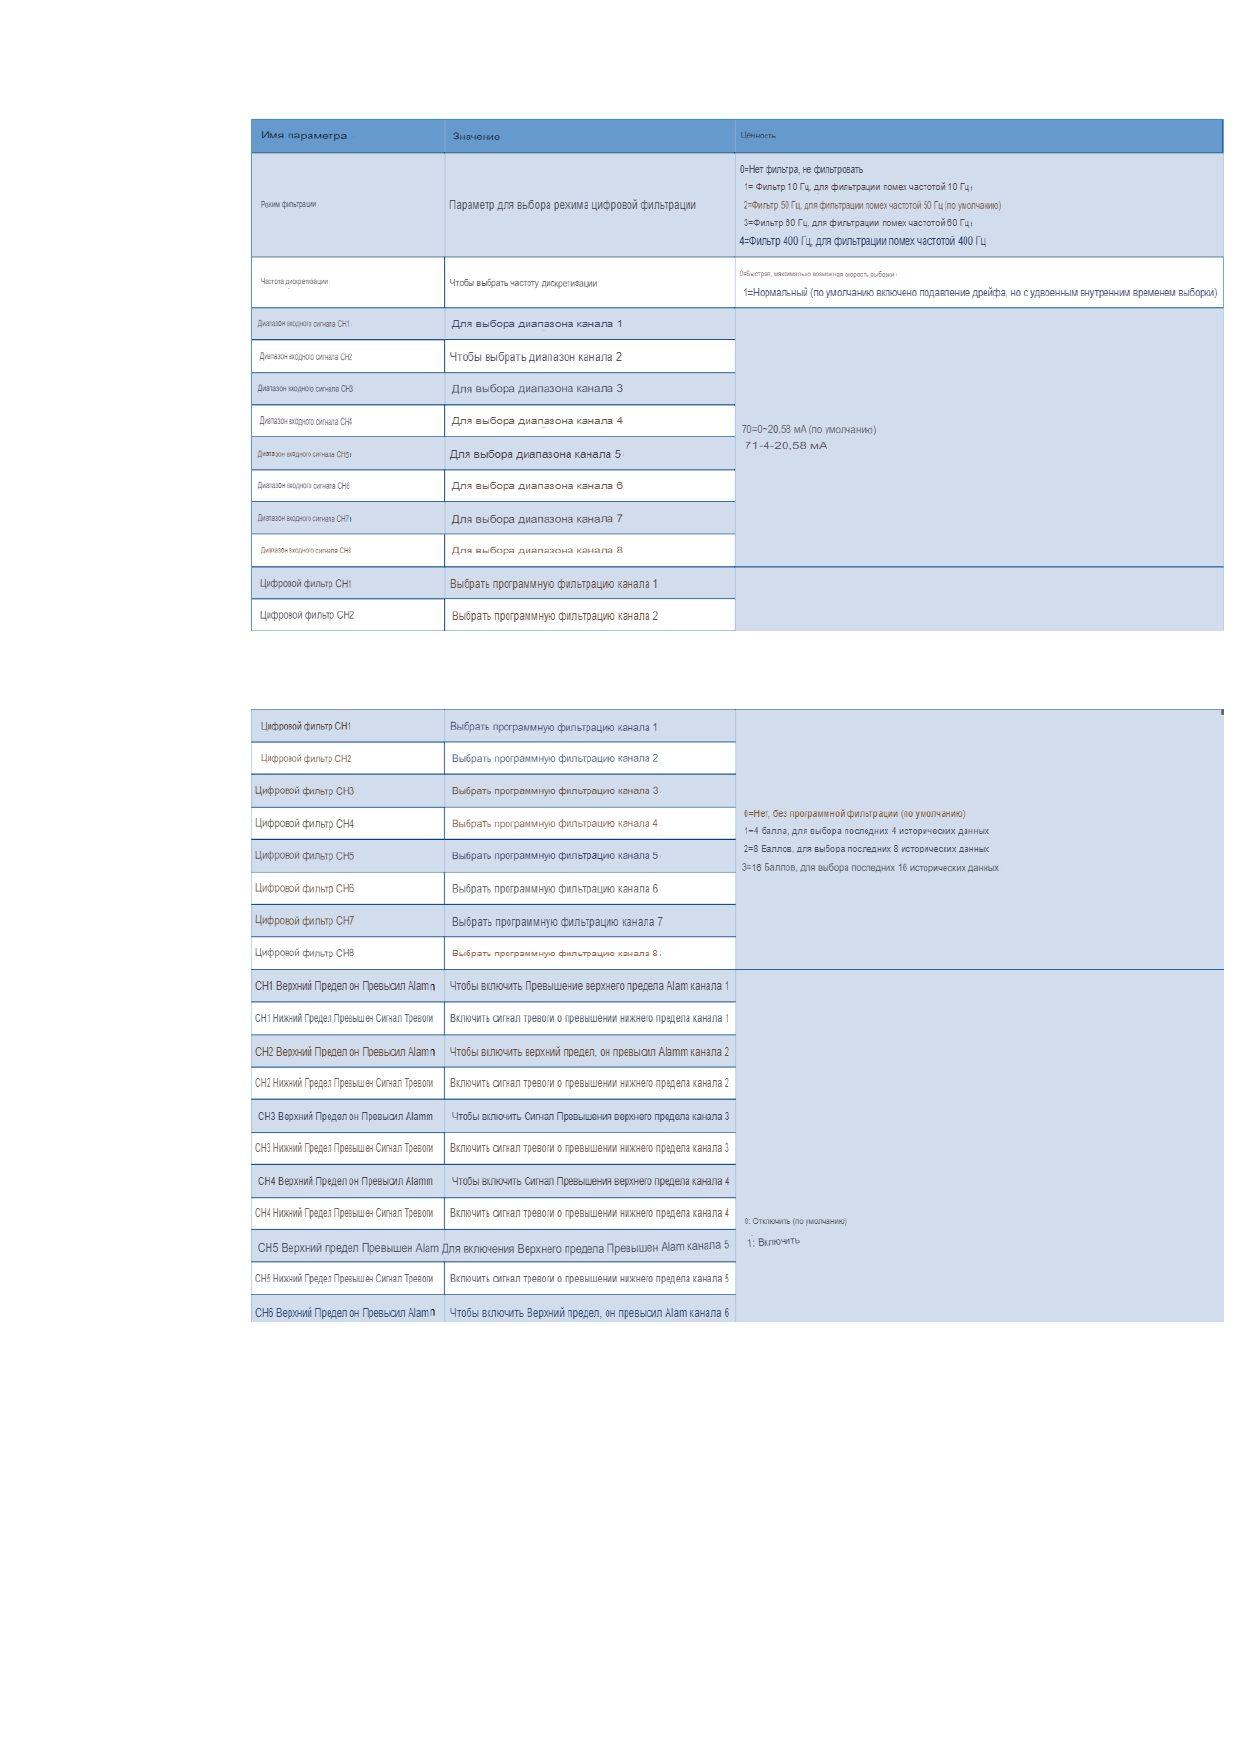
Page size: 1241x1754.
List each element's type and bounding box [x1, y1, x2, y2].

picture [251, 709, 1224, 1322]
picture [251, 118, 1224, 631]
